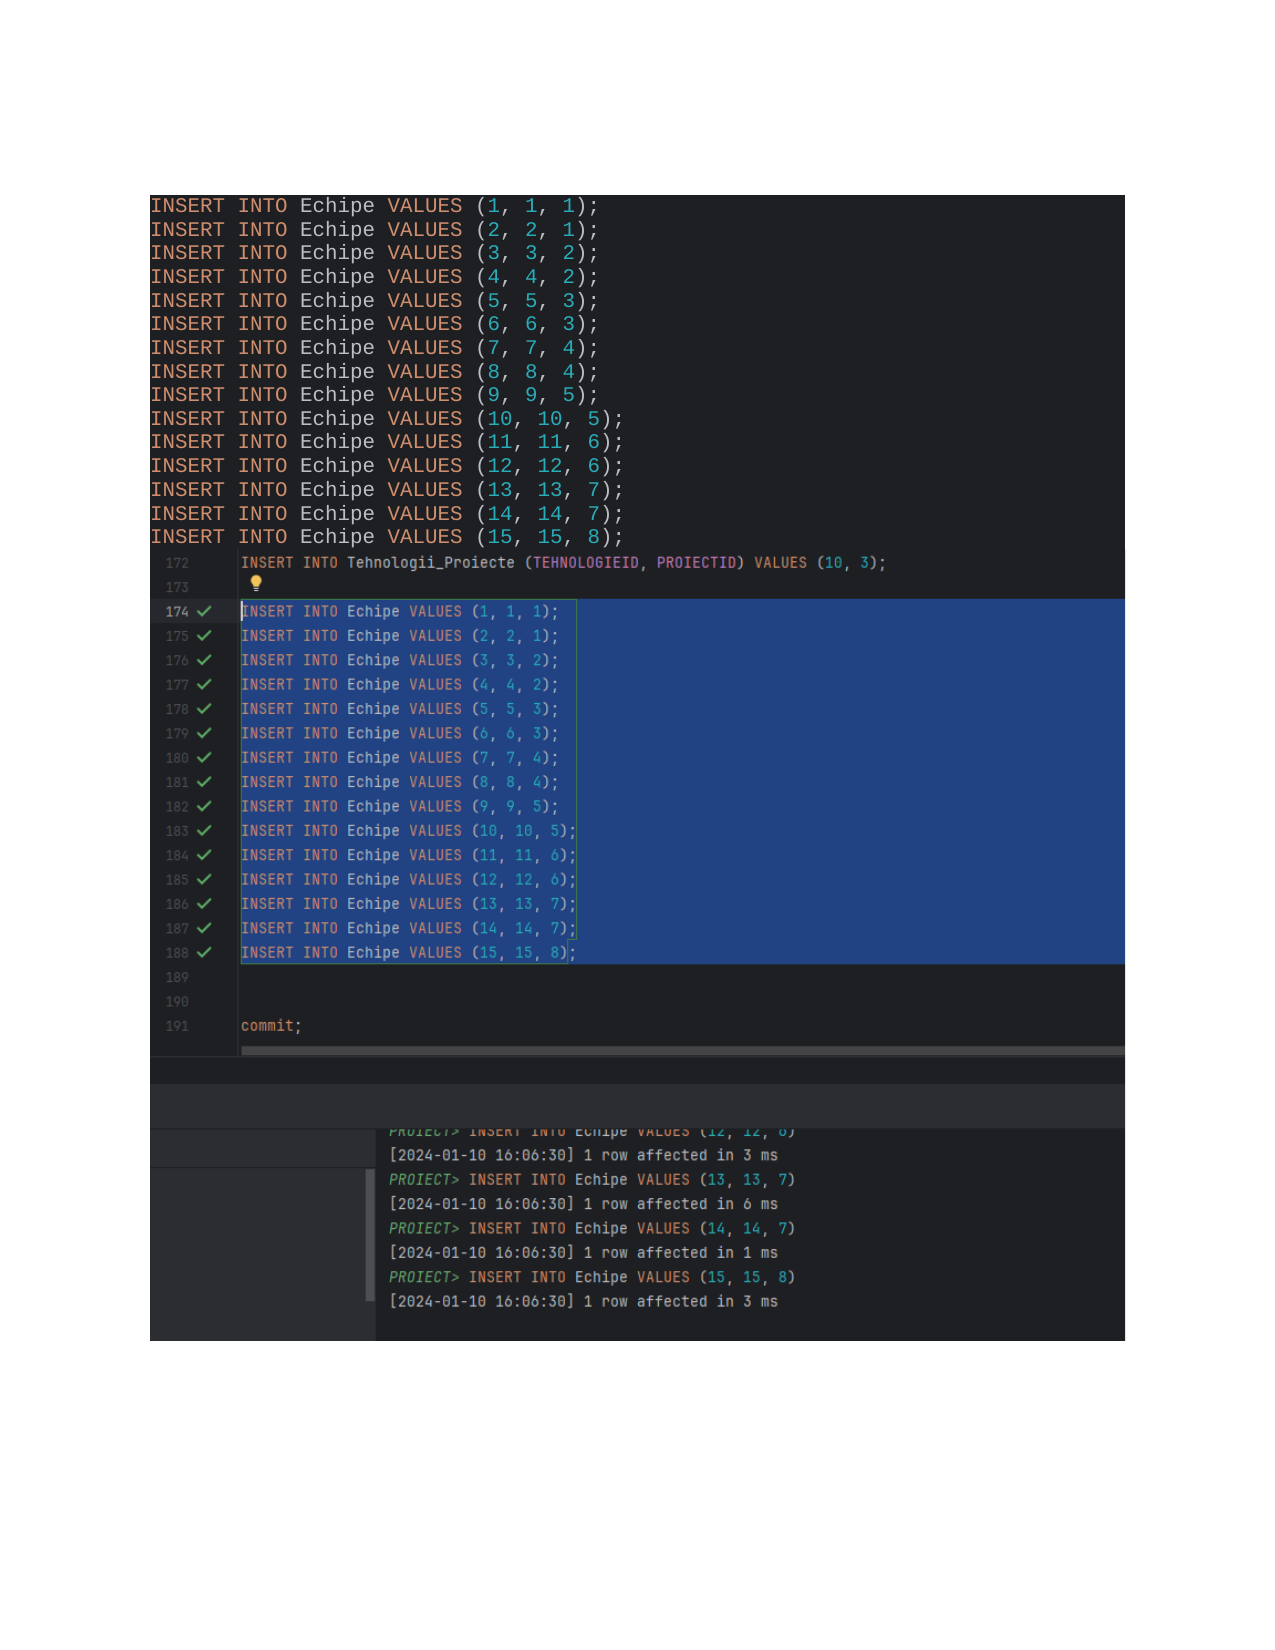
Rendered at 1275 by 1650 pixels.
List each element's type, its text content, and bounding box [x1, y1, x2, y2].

text INSERT INTO Echipe VALUES (1, 1, 1); INSERT INTO Echipe VALUES (2, 2, 1); INSERT INTO Echipe VALUES (3, 3, 2); INSERT INTO Echipe VALUES (4, 4, 2); INSERT INTO Echipe VALUES (5, 5, 3); INSERT INTO Echipe VALUES (6, 6, 3); INSERT INTO Echipe VALUES (7, 7, 4); INSERT INTO Echipe VALUES (8, 8, 4); INSERT INTO Echipe VALUES (9, 9, 5); INSERT INTO Echipe VALUES (10, 10, 5); INSERT INTO Echipe VALUES (11, 11, 6); INSERT INTO Echipe VALUES (12, 12, 6); INSERT INTO Echipe VALUES (13, 13, 7); INSERT INTO Echipe VALUES (14, 14, 7); INSERT INTO Echipe VALUES (15, 15, 8); [150, 195, 1125, 549]
picture [150, 549, 1125, 1341]
